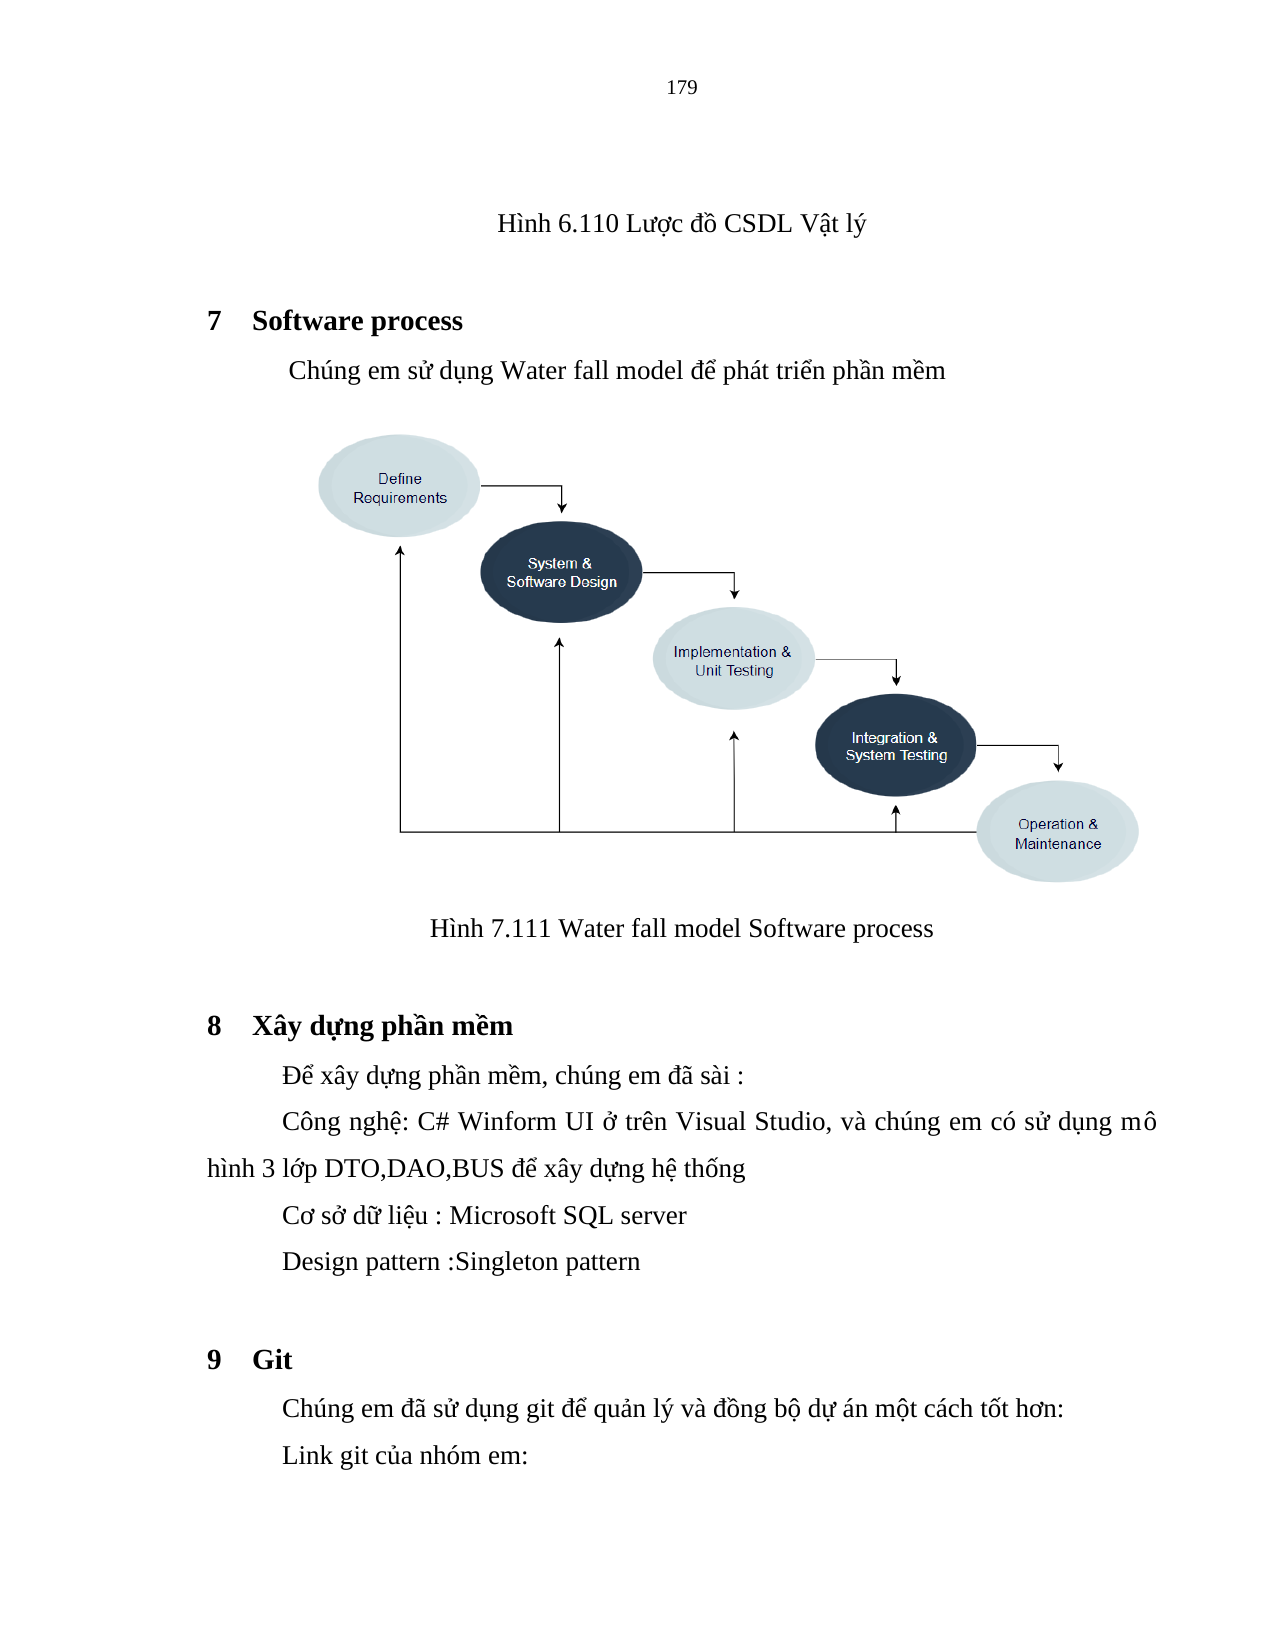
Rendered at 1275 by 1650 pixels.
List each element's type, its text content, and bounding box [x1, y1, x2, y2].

text Cơ sở dữ liệu : Microsoft SQL server [207, 1199, 1157, 1230]
subtitle Software process [207, 303, 1157, 337]
text Design pattern :Singleton pattern [207, 1245, 1157, 1277]
text Chúng em đã sử dụng git để quản lý và đồng bộ dự án một cách tốt hơn: [207, 1392, 1157, 1423]
text Link git của nhóm em: [207, 1439, 1157, 1470]
subtitle Git [207, 1342, 1157, 1376]
text Để xây dựng phần mềm, chúng em đã sài : [207, 1059, 1157, 1090]
subtitle Xây dựng phần mềm [207, 1008, 1157, 1042]
text Hình . Lược đồ CSDL Vật lý [207, 207, 1157, 238]
picture [281, 400, 1232, 897]
text Công nghệ: C# Winform UI ở trên Visual Studio, và chúng em có sử dụng mô hình 3 lớp DTO,DAO,BUS để xây dựng hệ thống [207, 1105, 1157, 1183]
text Chúng em sử dụng Water fall model để phát triển phần mềm [207, 354, 1157, 385]
text Hình . Water fall model Software process [207, 912, 1157, 943]
